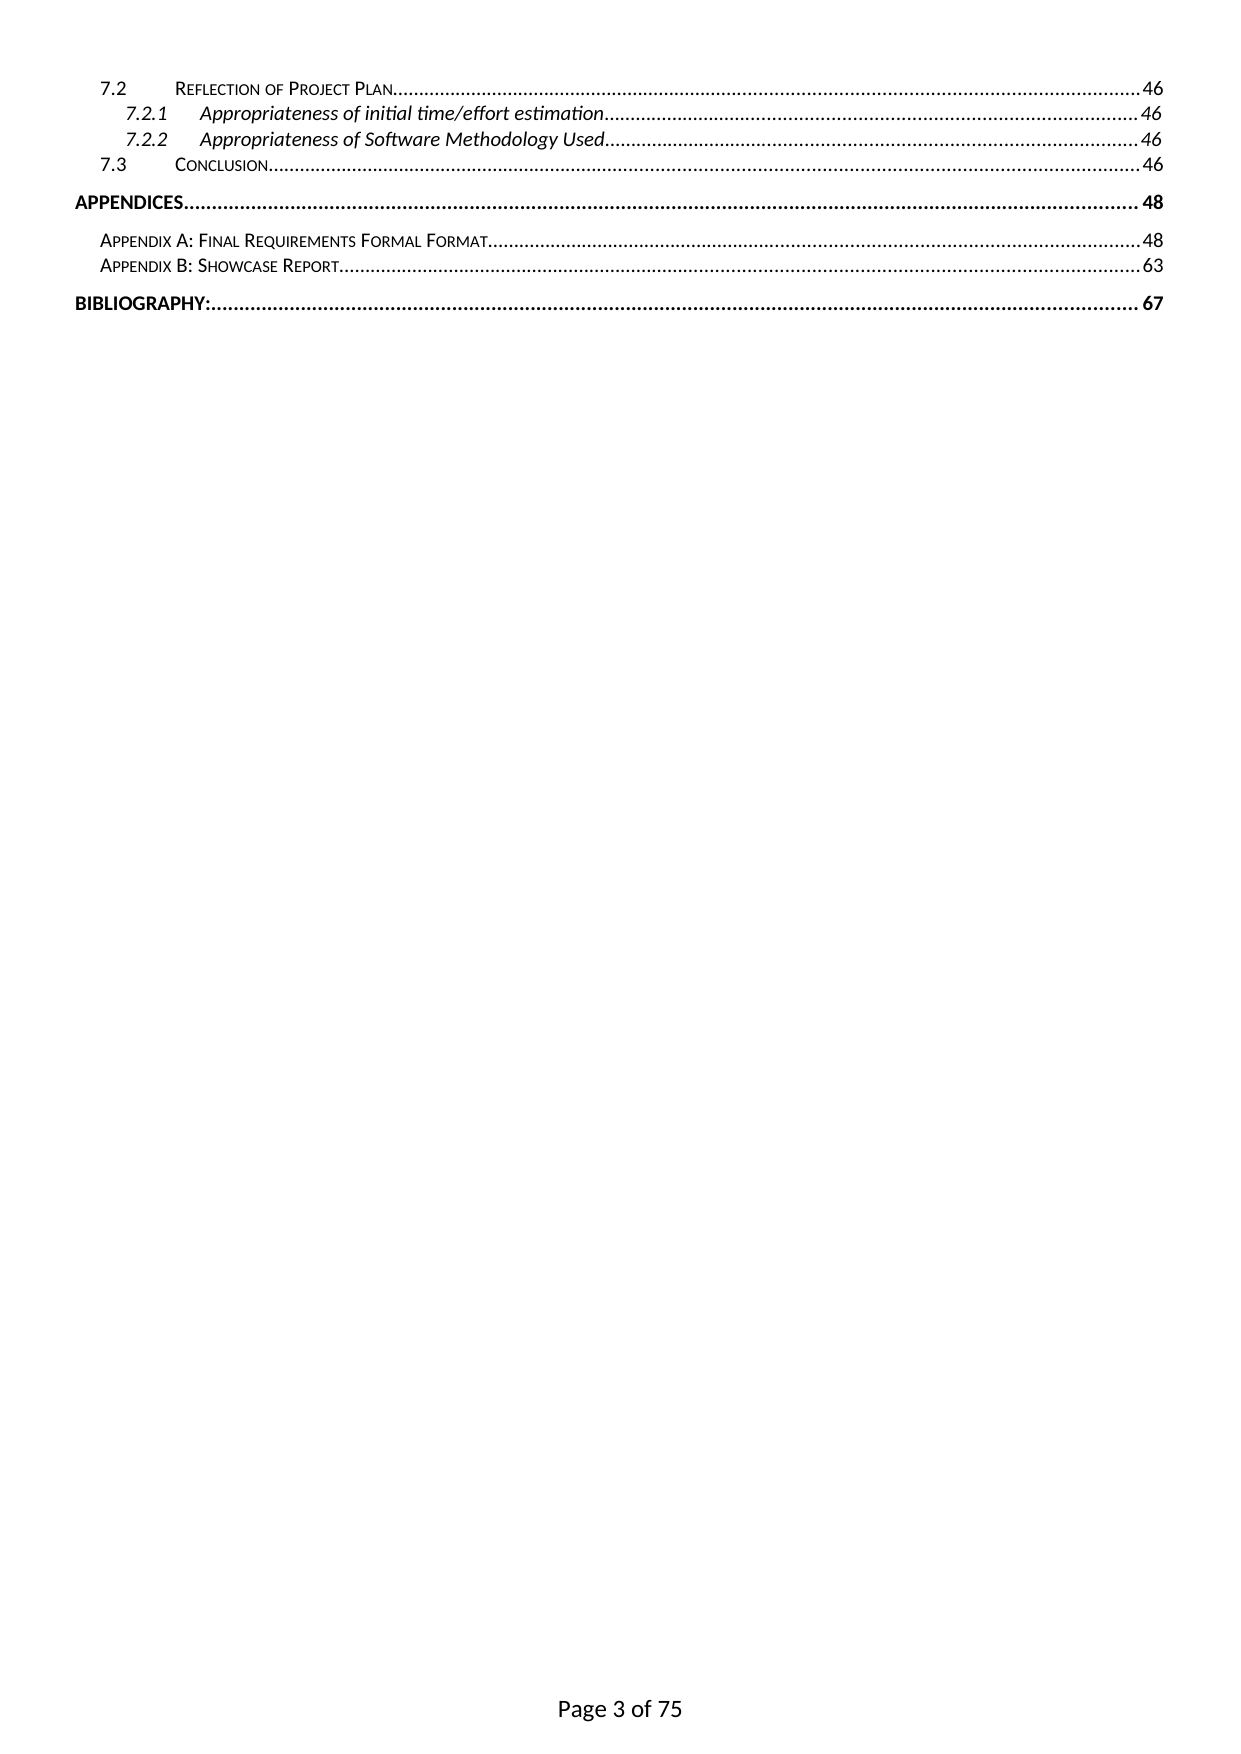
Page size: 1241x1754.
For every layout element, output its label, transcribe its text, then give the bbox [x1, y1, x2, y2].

text Bibliography: 67 [75, 290, 1165, 316]
text Appendix B: Showcase Report 63 [100, 252, 1165, 278]
text 7.2 Reflection of Project Plan 46 [100, 75, 1165, 100]
text Appendices 48 [75, 189, 1165, 214]
text 7.2.2 Appropriateness of Software Methodology Used 46 [125, 126, 1165, 151]
text 7.3 Conclusion 46 [100, 151, 1165, 177]
text 7.2.1 Appropriateness of initial time/effort estimation 46 [125, 100, 1165, 126]
text Appendix A: Final Requirements Formal Format 48 [100, 227, 1165, 252]
